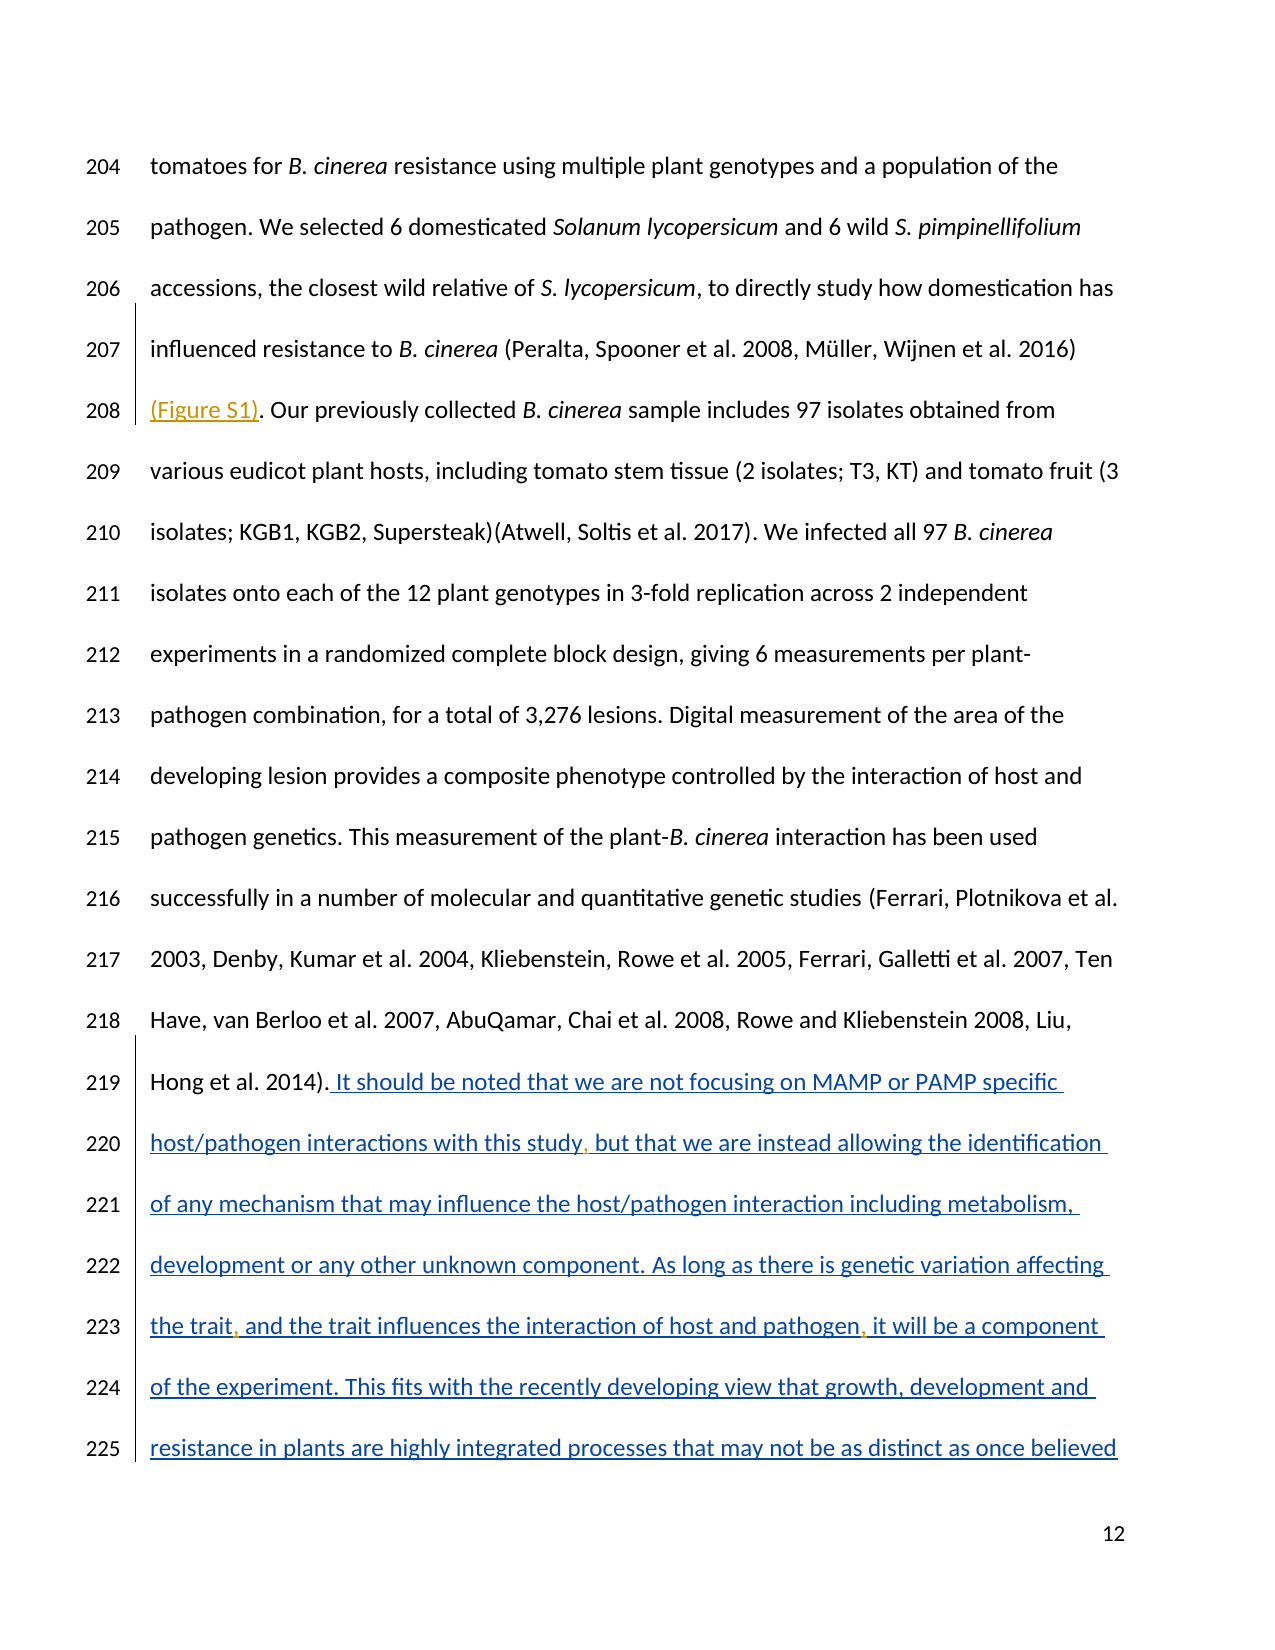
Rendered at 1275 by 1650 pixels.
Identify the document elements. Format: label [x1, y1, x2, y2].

text [150, 150, 1125, 1462]
